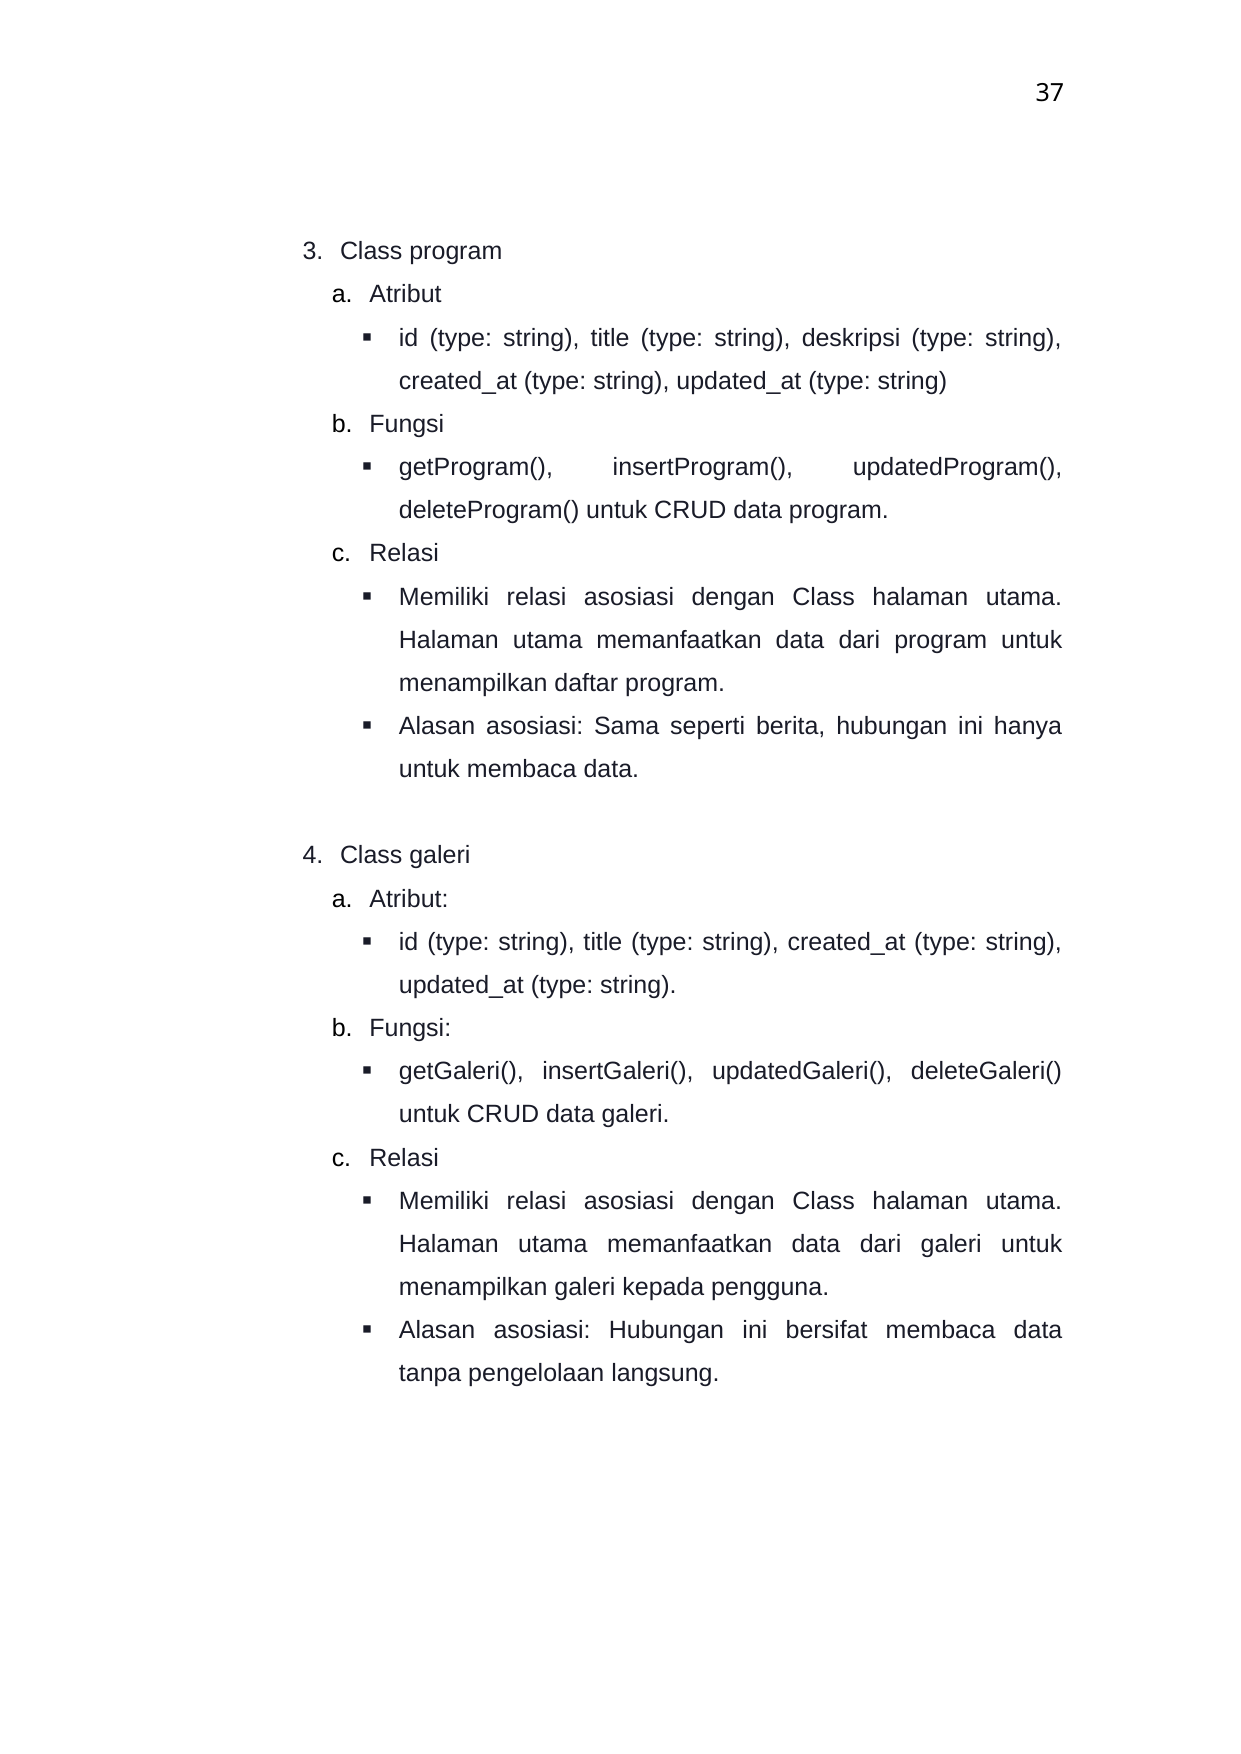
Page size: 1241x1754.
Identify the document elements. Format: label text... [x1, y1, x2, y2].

list Atribut [332, 279, 1063, 308]
list Memiliki relasi asosiasi dengan Class halaman utama. Halaman utama memanfaatkan data dari galeri untuk menampilkan galeri kepada pengguna. [361, 1186, 1063, 1301]
list Alasan asosiasi: Hubungan ini bersifat membaca data tanpa pengelolaan langsung. [361, 1315, 1063, 1387]
list Fungsi: [332, 1013, 1063, 1042]
list Relasi [332, 1142, 1063, 1171]
list Atribut: [332, 883, 1063, 912]
list Class galeri [302, 840, 1063, 869]
list Class program [302, 236, 1063, 265]
list id (type: string), title (type: string), deskripsi (type: string), created_at (type: string), updated_at (type: string) [361, 322, 1063, 394]
list getGaleri(), insertGaleri(), updatedGaleri(), deleteGaleri() untuk CRUD data galeri. [361, 1056, 1063, 1128]
list getProgram(), insertProgram(), updatedProgram(), deleteProgram() untuk CRUD data program. [361, 452, 1063, 524]
list Fungsi [332, 409, 1063, 438]
list Memiliki relasi asosiasi dengan Class halaman utama. Halaman utama memanfaatkan data dari program untuk menampilkan daftar program. [361, 581, 1063, 697]
list Alasan asosiasi: Sama seperti berita, hubungan ini hanya untuk membaca data. [361, 711, 1063, 783]
list Relasi [332, 538, 1063, 567]
list id (type: string), title (type: string), created_at (type: string), updated_at (type: string). [361, 927, 1063, 999]
